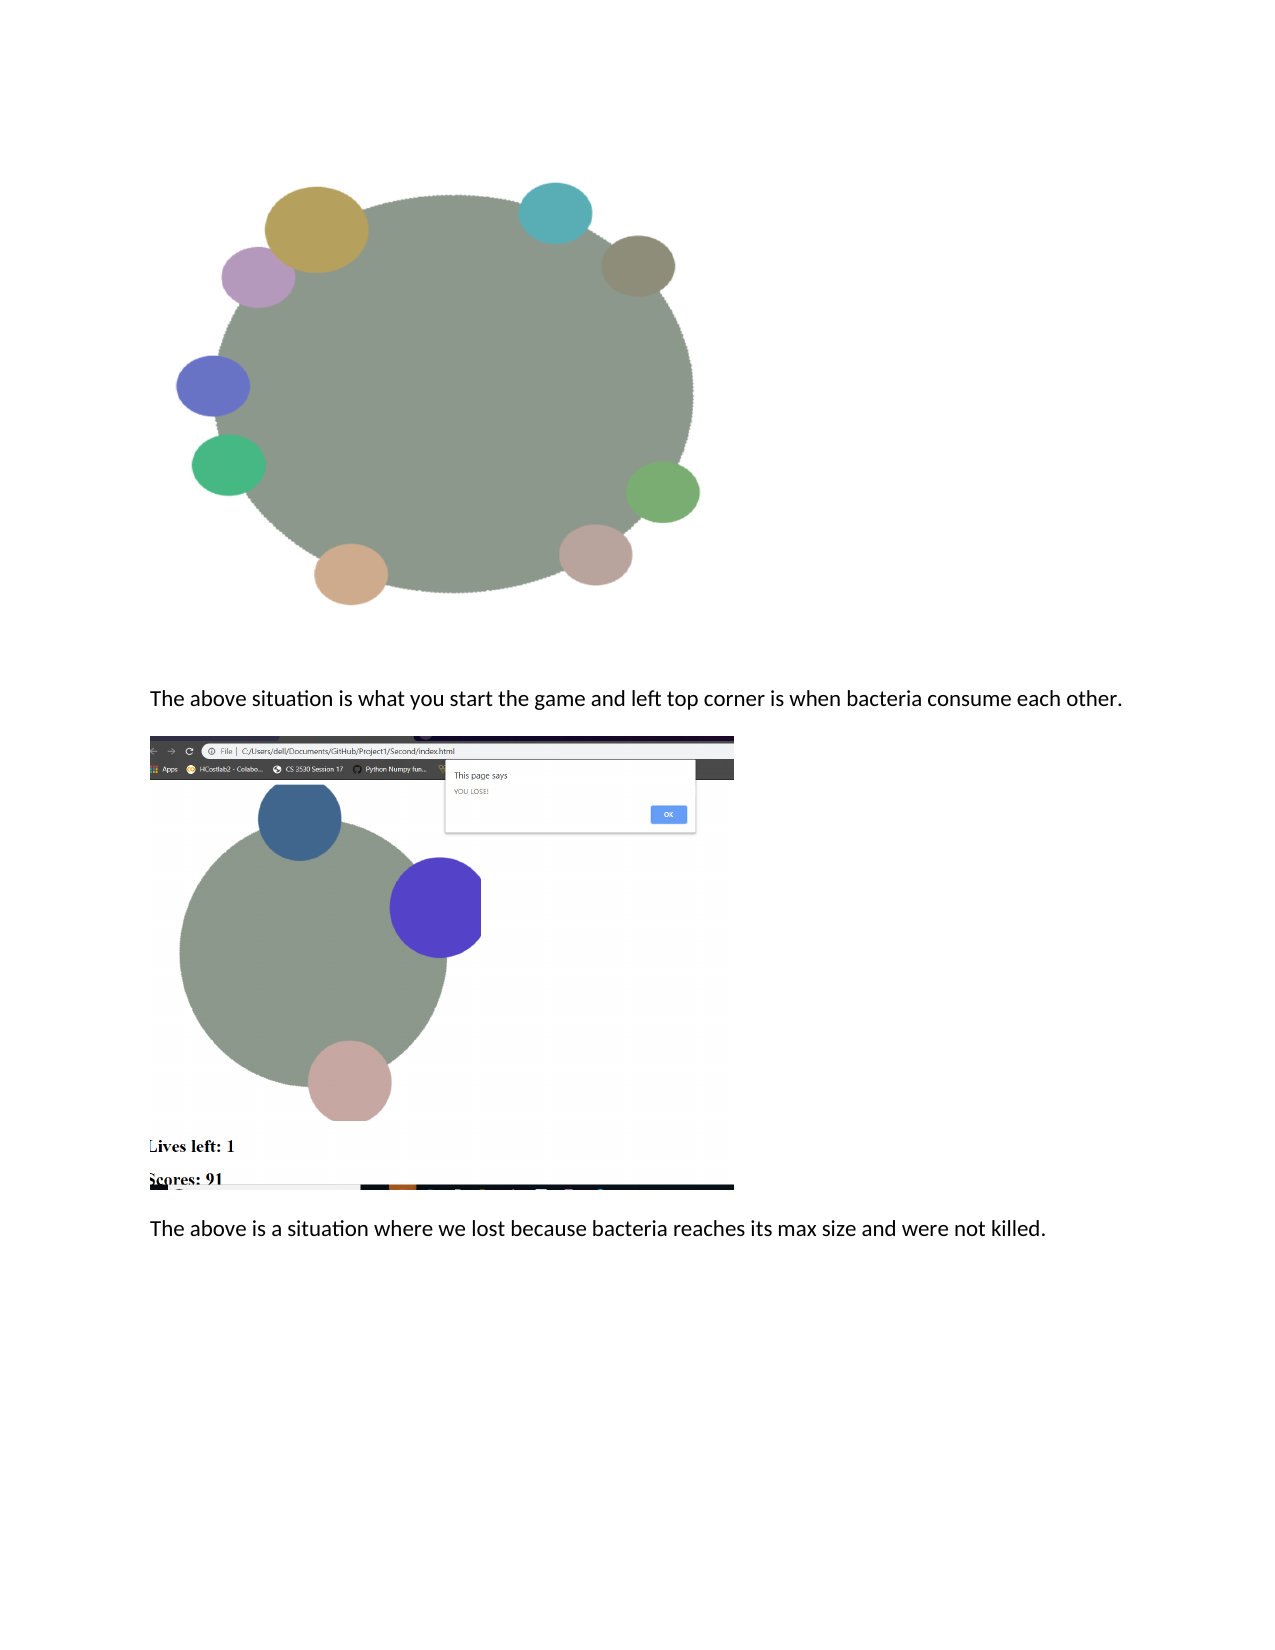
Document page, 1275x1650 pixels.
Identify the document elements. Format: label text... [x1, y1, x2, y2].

picture [150, 150, 794, 659]
picture [150, 736, 734, 1190]
text The above situation is what you start the game and left top corner is when bacteria consume each other. [150, 684, 1125, 712]
text The above is a situation where we lost because bacteria reaches its max size and were not killed. [150, 1214, 1125, 1242]
